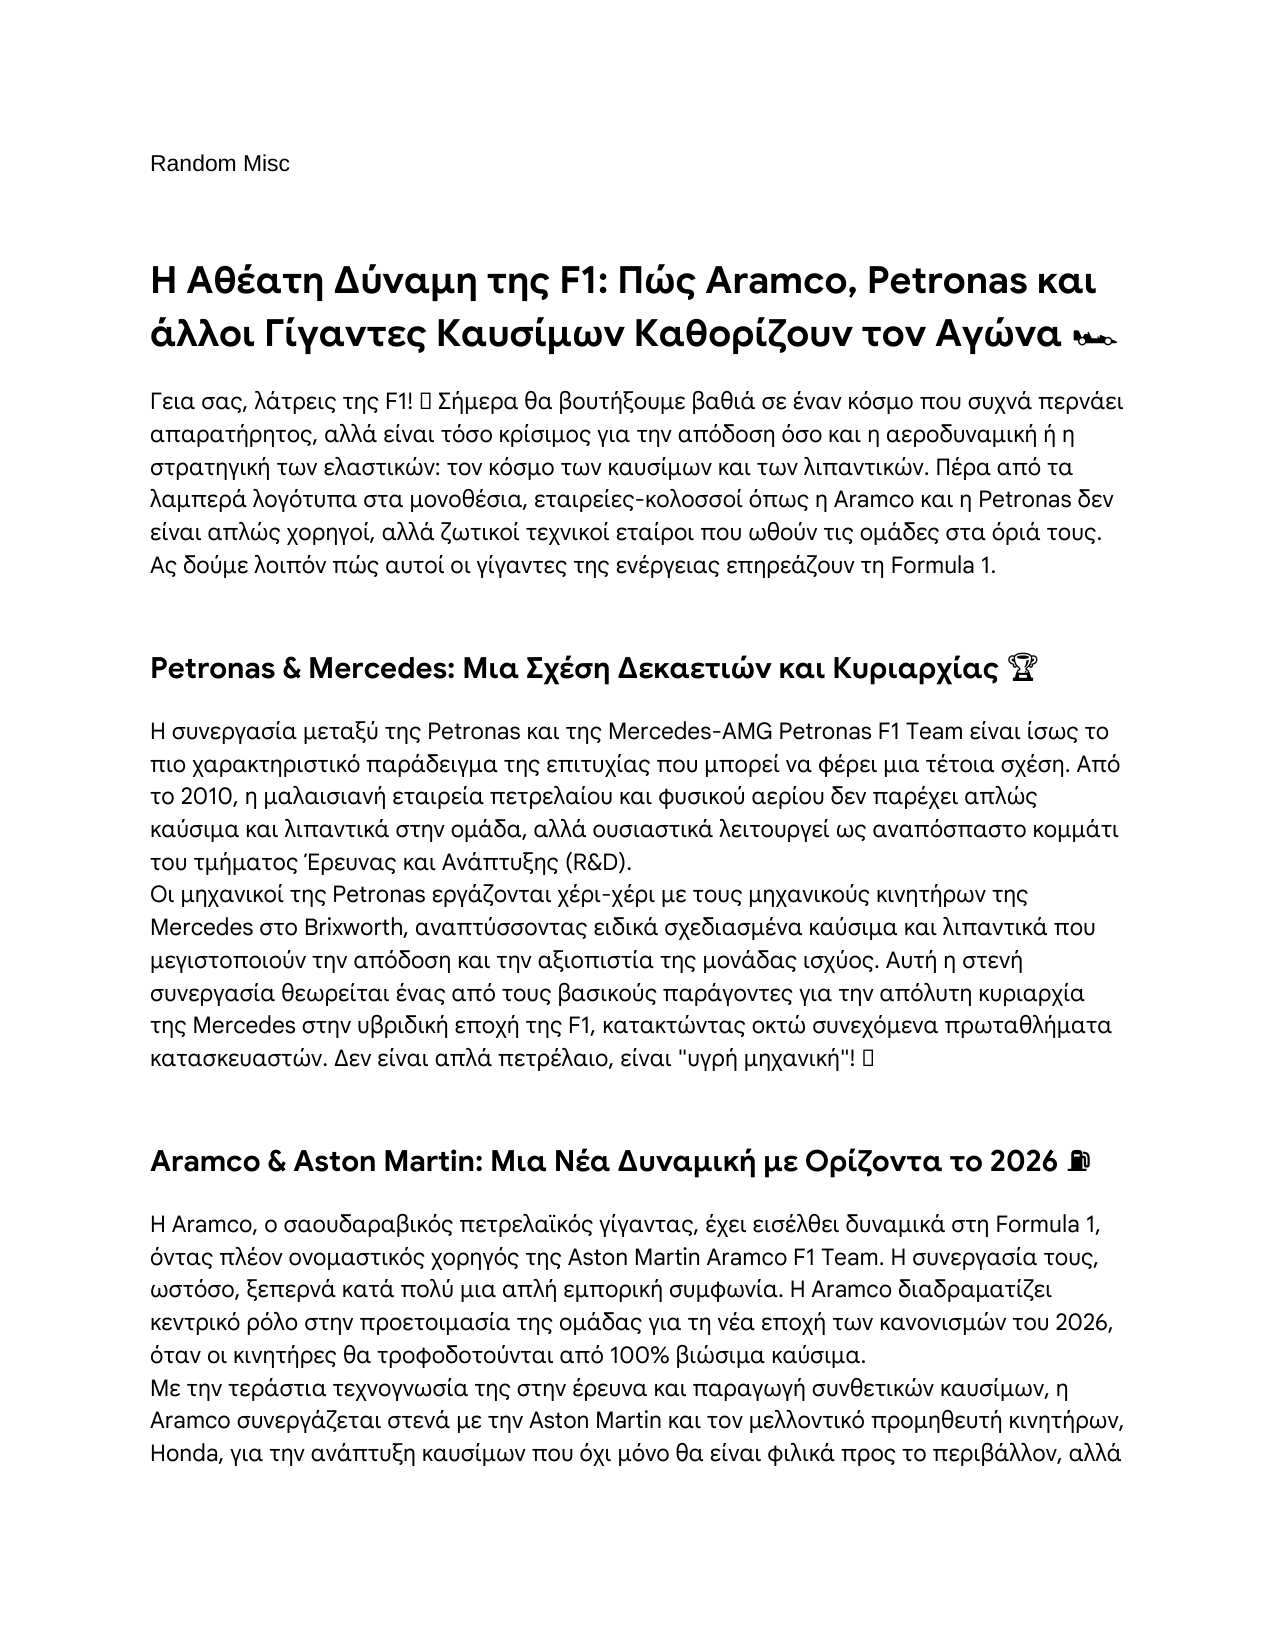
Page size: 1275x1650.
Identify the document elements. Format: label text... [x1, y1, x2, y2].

text Γεια σας, λάτρεις της F1! 🏁 Σήμερα θα βουτήξουμε βαθιά σε έναν κόσμο που συχνά περνάει απαρατήρητος, αλλά είναι τόσο κρίσιμος για την απόδοση όσο και η αεροδυναμική ή η στρατηγική των ελαστικών: τον κόσμο των καυσίμων και των λιπαντικών. Πέρα από τα λαμπερά λογότυπα στα μονοθέσια, εταιρείες-κολοσσοί όπως η Aramco και η Petronas δεν είναι απλώς χορηγοί, αλλά ζωτικοί τεχνικοί εταίροι που ωθούν τις ομάδες στα όριά τους. Ας δούμε λοιπόν πώς αυτοί οι γίγαντες της ενέργειας επηρεάζουν τη Formula 1. [150, 387, 1125, 580]
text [150, 1374, 1125, 1468]
subtitle Aramco & Aston Martin: Μια Νέα Δυναμική με Ορίζοντα το 2026 ⛽ [150, 1143, 1125, 1180]
text Οι μηχανικοί της Petronas εργάζονται χέρι-χέρι με τους μηχανικούς κινητήρων της Mercedes στο Brixworth, αναπτύσσοντας ειδικά σχεδιασμένα καύσιμα και λιπαντικά που μεγιστοποιούν την απόδοση και την αξιοπιστία της μονάδας ισχύος. Αυτή η στενή συνεργασία θεωρείται ένας από τους βασικούς παράγοντες για την απόλυτη κυριαρχία της Mercedes στην υβριδική εποχή της F1, κατακτώντας οκτώ συνεχόμενα πρωταθλήματα κατασκευαστών. Δεν είναι απλά πετρέλαιο, είναι "υγρή μηχανική"! 🧪 [150, 881, 1125, 1073]
text Η συνεργασία μεταξύ της Petronas και της Mercedes-AMG Petronas F1 Team είναι ίσως το πιο χαρακτηριστικό παράδειγμα της επιτυχίας που μπορεί να φέρει μια τέτοια σχέση. Από το 2010, η μαλαισιανή εταιρεία πετρελαίου και φυσικού αερίου δεν παρέχει απλώς καύσιμα και λιπαντικά στην ομάδα, αλλά ουσιαστικά λειτουργεί ως αναπόσπαστο κομμάτι του τμήματος Έρευνας και Ανάπτυξης (R&D). [150, 717, 1125, 877]
subtitle Petronas & Mercedes: Μια Σχέση Δεκαετιών και Κυριαρχίας 🏆 [150, 650, 1125, 687]
text Η Aramco, ο σαουδαραβικός πετρελαϊκός γίγαντας, έχει εισέλθει δυναμικά στη Formula 1, όντας πλέον ονομαστικός χορηγός της Aston Martin Aramco F1 Team. Η συνεργασία τους, ωστόσο, ξεπερνά κατά πολύ μια απλή εμπορική συμφωνία. Η Aramco διαδραματίζει κεντρικό ρόλο στην προετοιμασία της ομάδας για τη νέα εποχή των κανονισμών του 2026, όταν οι κινητήρες θα τροφοδοτούνται από 100% βιώσιμα καύσιμα. [150, 1210, 1125, 1370]
text Random Misc [150, 150, 1125, 176]
subtitle Η Αθέατη Δύναμη της F1: Πώς Aramco, Petronas και άλλοι Γίγαντες Καυσίμων Καθορίζουν τον Αγώνα 🏎️💨 [150, 257, 1125, 357]
